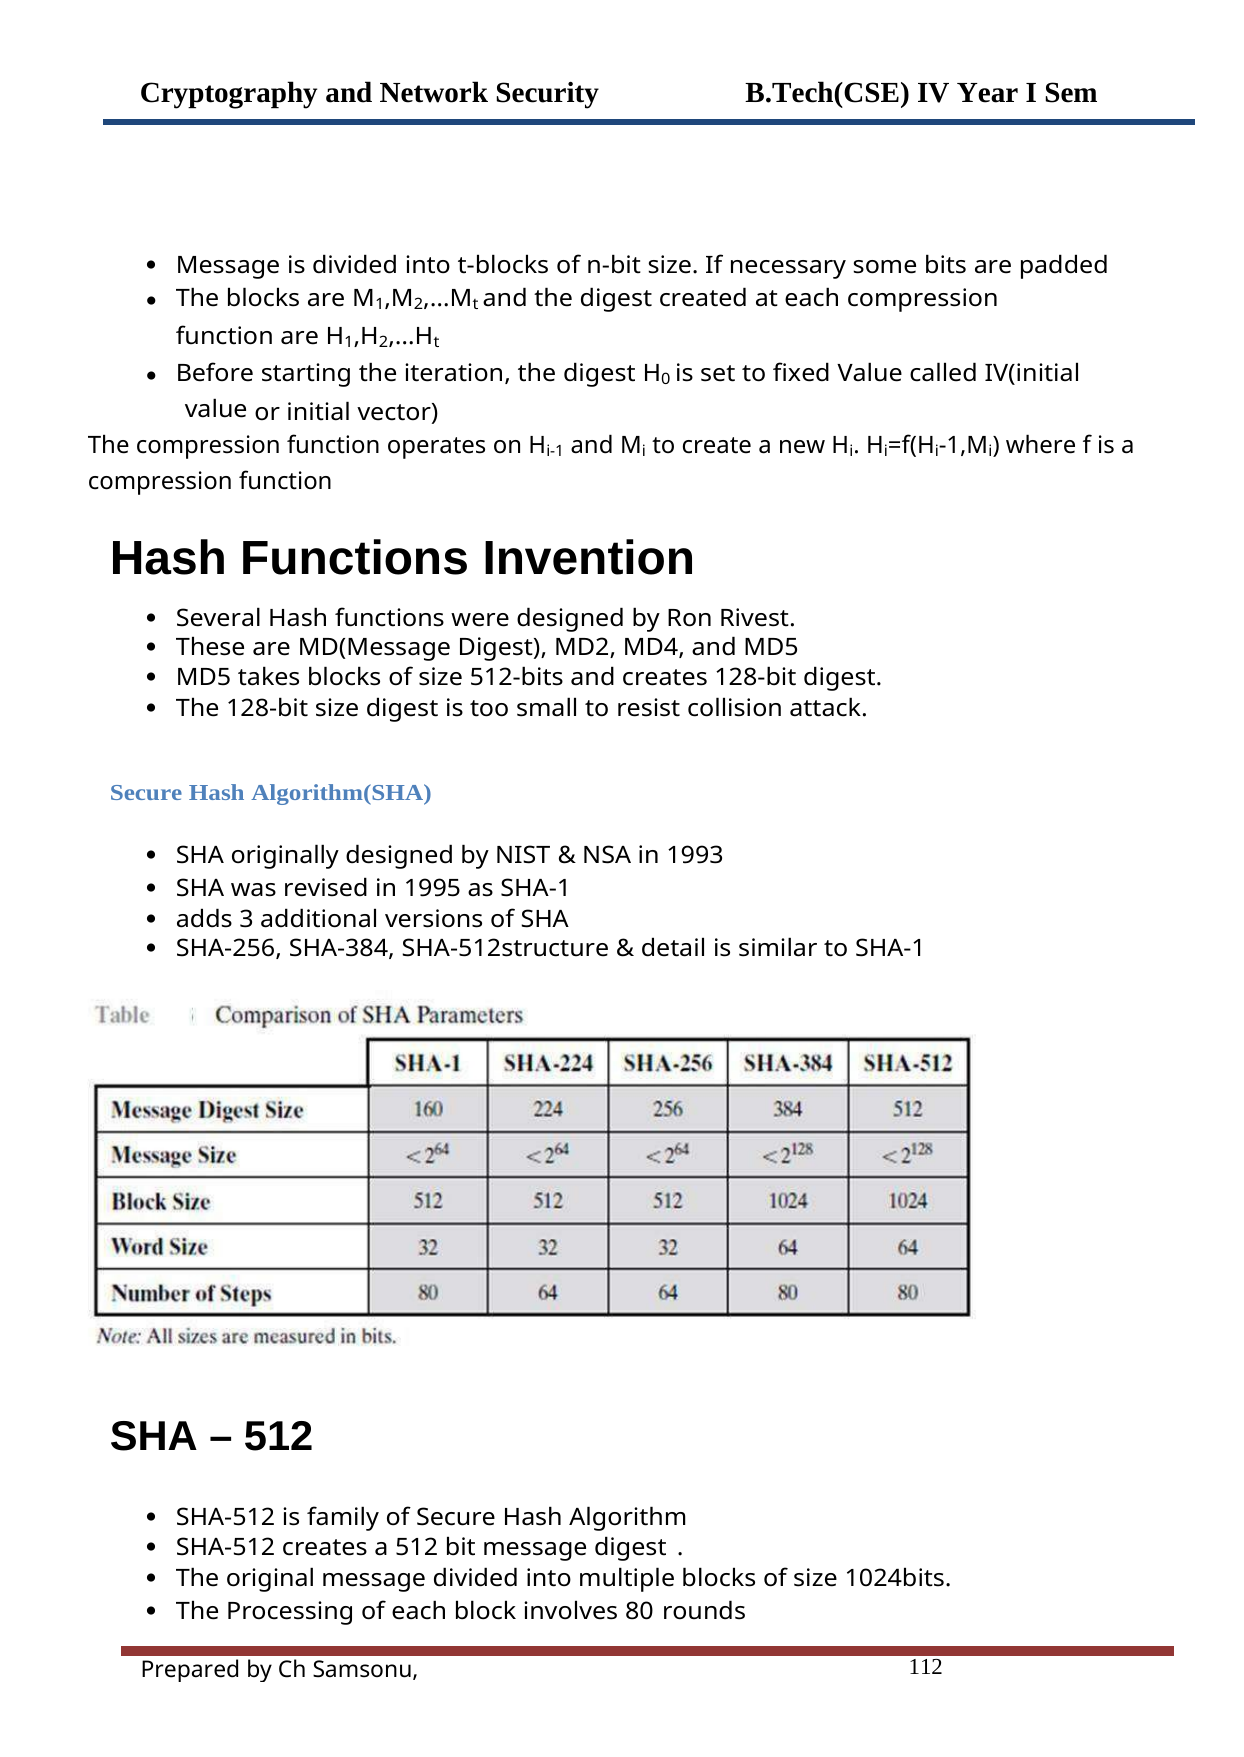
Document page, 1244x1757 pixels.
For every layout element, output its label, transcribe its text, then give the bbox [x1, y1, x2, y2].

list Before starting the iteration, the digest H0 is set to fixed Value called IV(initial value or initial vector) [147, 356, 1084, 427]
list SHA-512 is family of Secure Hash Algorithm [147, 1502, 1204, 1532]
list Several Hash functions were designed by Ron Rivest. [147, 603, 1204, 632]
text Secure Hash Algorithm(SHA) [109, 778, 1204, 805]
list The blocks are M1,M2,…Mt and the digest created at each compression function are H1,H2,…Ht [147, 281, 1089, 354]
list The Processing of each block involves 80 rounds [147, 1594, 1204, 1627]
list SHA was revised in 1995 as SHA-1 [147, 871, 1204, 903]
text SHA – 512 [109, 1411, 1204, 1459]
list Message is divided into t-blocks of n-bit size. If necessary some bits are padded [147, 248, 1204, 281]
text The compression function operates on Hi-1 and Mi to create a new Hi. Hi=f(Hi-1,Mi) where f is a compression function [88, 427, 1204, 496]
list The original message divided into multiple blocks of size 1024bits. [147, 1561, 1204, 1594]
list These are MD(Message Digest), MD2, MD4, and MD5 [147, 632, 1204, 662]
list MD5 takes blocks of size 512-bits and creates 128-bit digest. [147, 662, 1204, 691]
text Hash Functions Invention [109, 529, 1204, 584]
list adds 3 additional versions of SHA [147, 904, 1204, 933]
list SHA originally designed by NIST & NSA in 1993 [147, 838, 1204, 870]
list SHA-256, SHA-384, SHA-512structure & detail is similar to SHA-1 [147, 933, 1204, 962]
picture [87, 990, 977, 1347]
list SHA-512 creates a 512 bit message digest . [147, 1532, 1204, 1561]
list The 128-bit size digest is too small to resist collision attack. [147, 691, 1204, 724]
